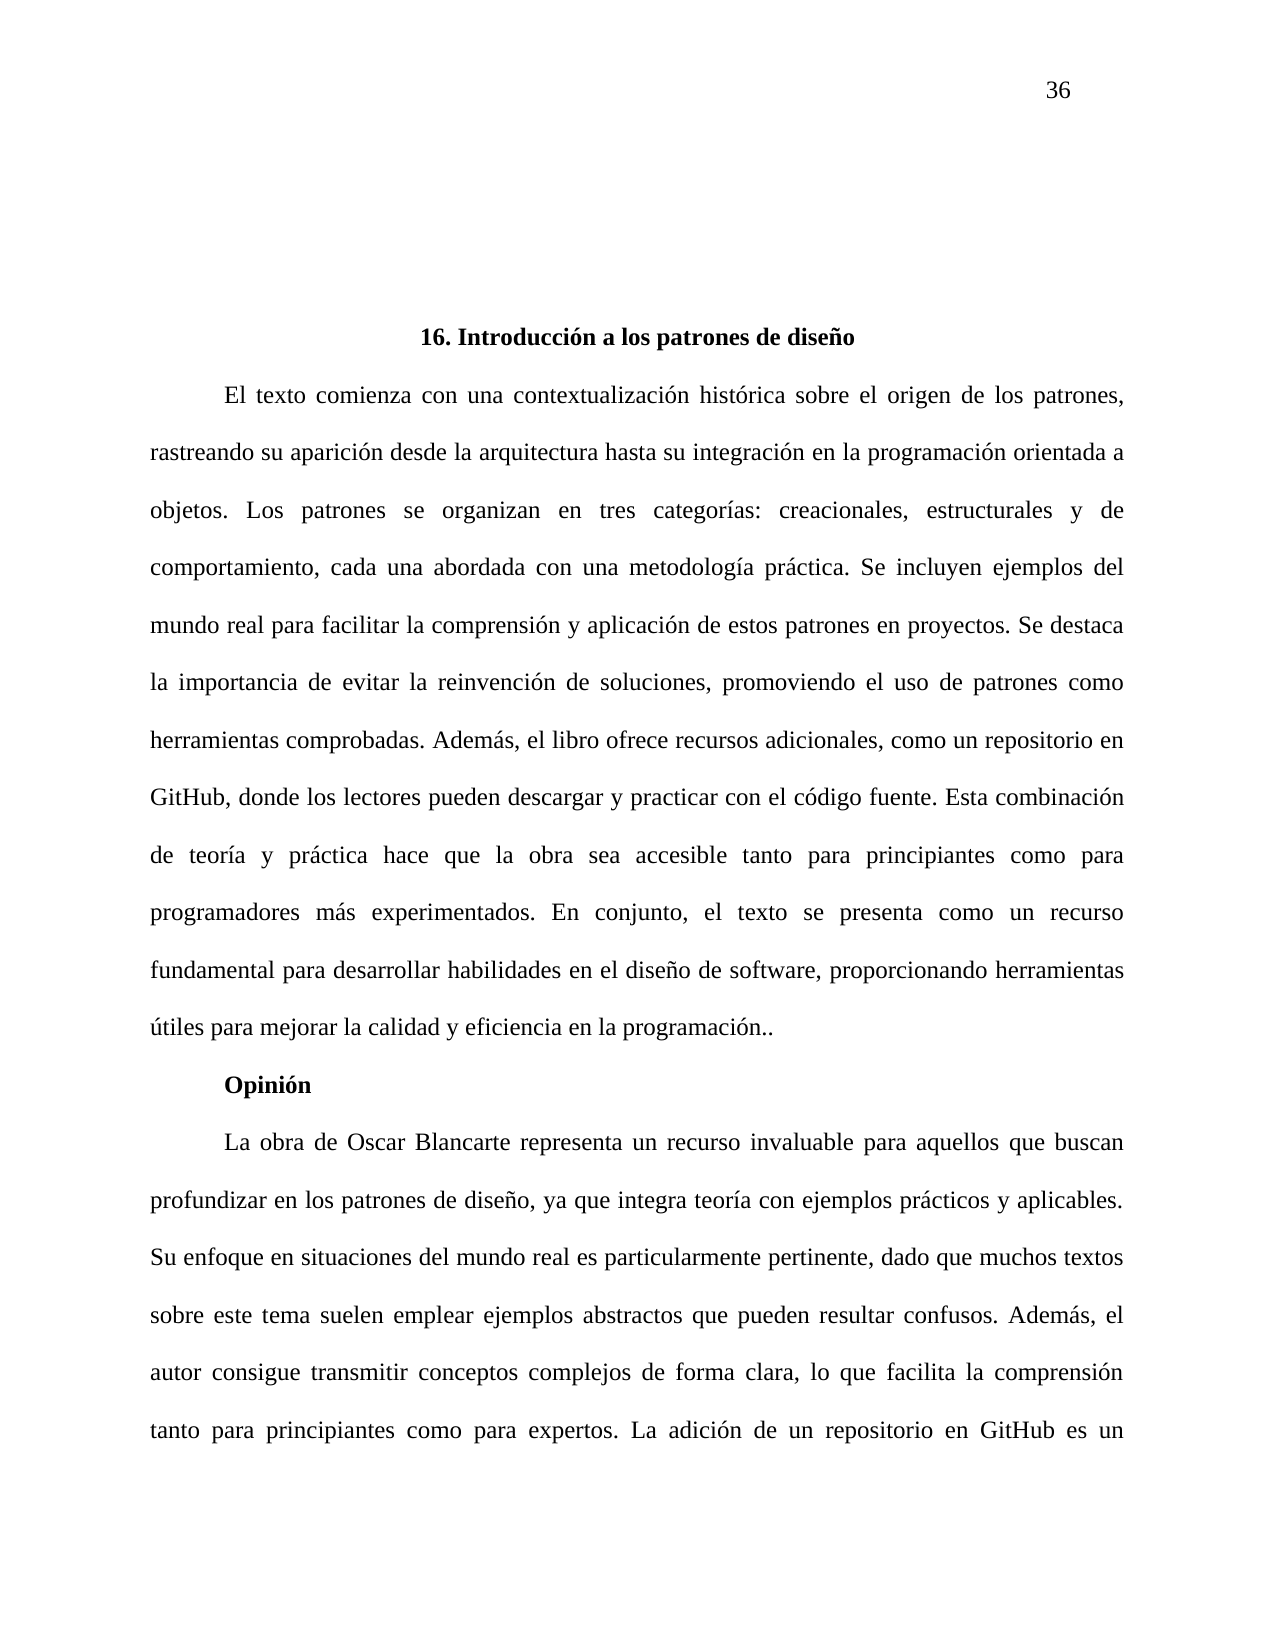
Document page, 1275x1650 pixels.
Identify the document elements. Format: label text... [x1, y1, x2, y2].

text El texto comienza con una contextualización histórica sobre el origen de los patrones, rastreando su aparición desde la arquitectura hasta su integración en la programación orientada a objetos. Los patrones se organizan en tres categorías: creacionales, estructurales y de comportamiento, cada una abordada con una metodología práctica. Se incluyen ejemplos del mundo real para facilitar la comprensión y aplicación de estos patrones en proyectos. Se destaca la importancia de evitar la reinvención de soluciones, promoviendo el uso de patrones como herramientas comprobadas. Además, el libro ofrece recursos adicionales, como un repositorio en GitHub, donde los lectores pueden descargar y practicar con el código fuente. Esta combinación de teoría y práctica hace que la obra sea accesible tanto para principiantes como para programadores más experimentados. En conjunto, el texto se presenta como un recurso fundamental para desarrollar habilidades en el diseño de software, proporcionando herramientas útiles para mejorar la calidad y eficiencia en la programación.. [150, 380, 1125, 1041]
text Opinión [150, 1070, 1125, 1099]
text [150, 1127, 1125, 1444]
subtitle 16. Introducción a los patrones de diseño [150, 322, 1125, 351]
